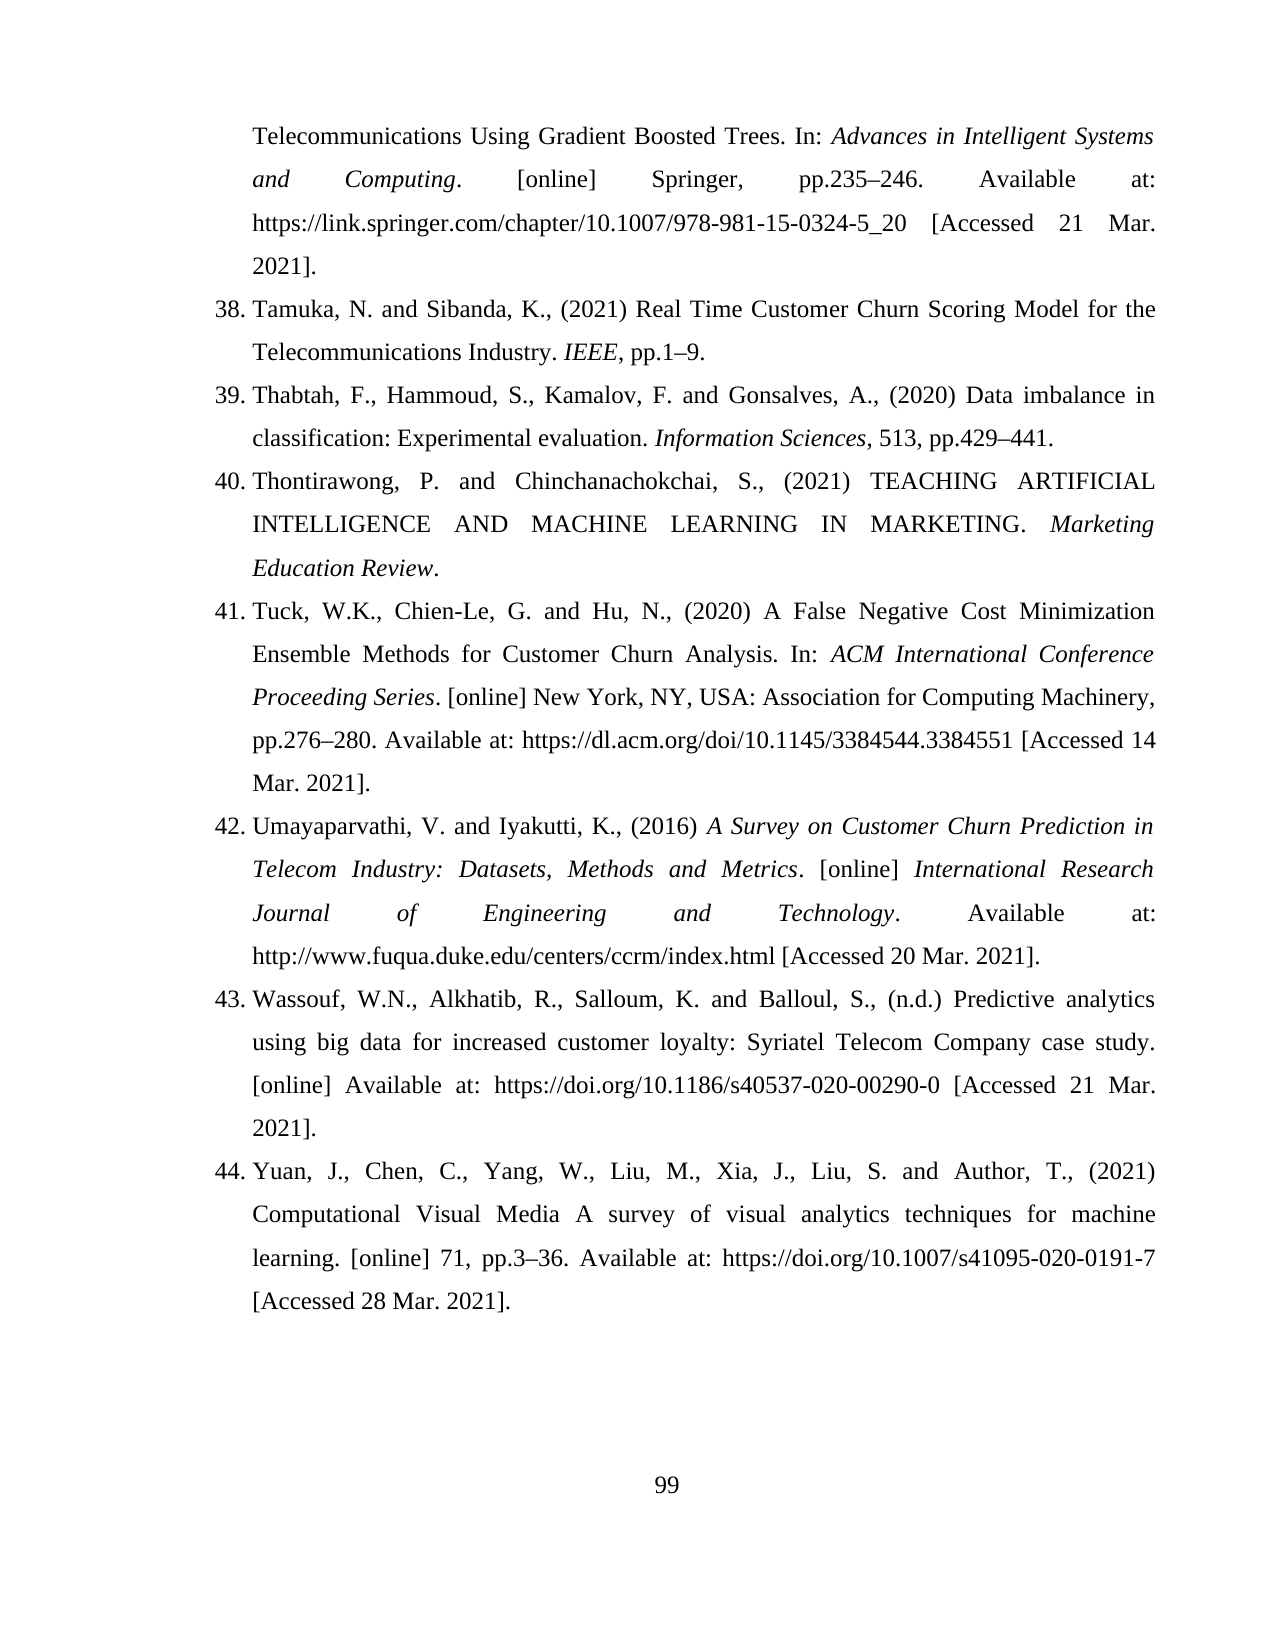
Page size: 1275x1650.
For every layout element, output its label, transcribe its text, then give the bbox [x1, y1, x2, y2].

list Umayaparvathi, V. and Iyakutti, K., (2016) A Survey on Customer Churn Prediction in Telecom Industry: Datasets, Methods and Metrics. [online] International Research Journal of Engineering and Technology. Available at: http://www.fuqua.duke.edu/centers/ccrm/index.html [Accessed 20 Mar. 2021]. [214, 811, 1156, 969]
list Tuck, W.K., Chien-Le, G. and Hu, N., (2020) A False Negative Cost Minimization Ensemble Methods for Customer Churn Analysis. In: ACM International Conference Proceeding Series. [online] New York, NY, USA: Association for Computing Machinery, pp.276–280. Available at: https://dl.acm.org/doi/10.1145/3384544.3384551 [Accessed 14 Mar. 2021]. [214, 596, 1156, 797]
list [214, 121, 1156, 279]
list Tamuka, N. and Sibanda, K., (2021) Real Time Customer Churn Scoring Model for the Telecommunications Industry. IEEE, pp.1–9. [214, 294, 1156, 366]
list Wassouf, W.N., Alkhatib, R., Salloum, K. and Balloul, S., (n.d.) Predictive analytics using big data for increased customer loyalty: Syriatel Telecom Company case study. [online] Available at: https://doi.org/10.1186/s40537-020-00290-0 [Accessed 21 Mar. 2021]. [214, 984, 1156, 1142]
list Yuan, J., Chen, C., Yang, W., Liu, M., Xia, J., Liu, S. and Author, T., (2021) Computational Visual Media A survey of visual analytics techniques for machine learning. [online] 71, pp.3–36. Available at: https://doi.org/10.1007/s41095-020-0191-7 [Accessed 28 Mar. 2021]. [214, 1156, 1156, 1314]
list Thontirawong, P. and Chinchanachokchai, S., (2021) TEACHING ARTIFICIAL INTELLIGENCE AND MACHINE LEARNING IN MARKETING. Marketing Education Review. [214, 466, 1156, 581]
list Thabtah, F., Hammoud, S., Kamalov, F. and Gonsalves, A., (2020) Data imbalance in classification: Experimental evaluation. Information Sciences, 513, pp.429–441. [214, 380, 1156, 452]
